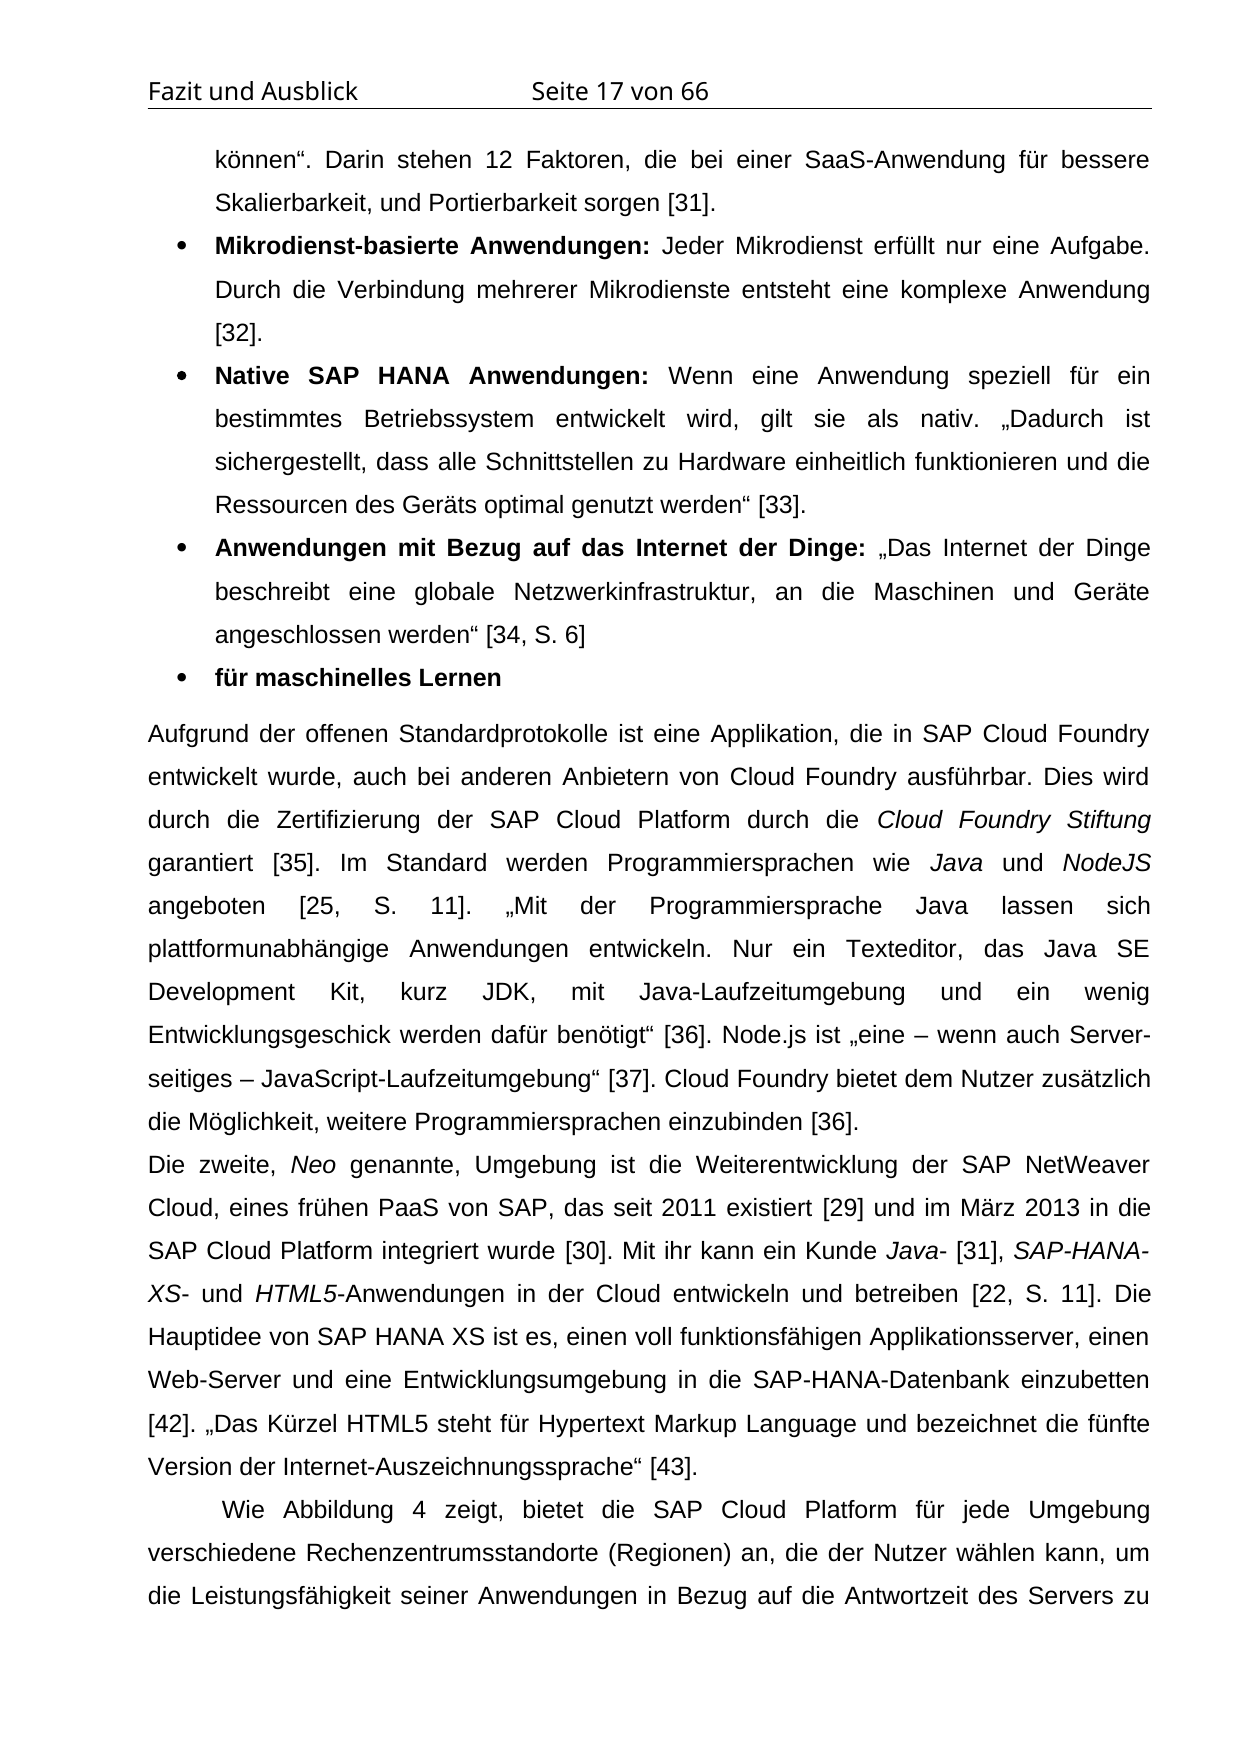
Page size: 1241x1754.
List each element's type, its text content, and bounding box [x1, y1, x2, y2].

text Die zweite, Neo genannte, Umgebung ist die Weiterentwicklung der SAP NetWeaver Cloud, eines frühen PaaS von SAP, das seit 2011 existiert und im März 2013 in die SAP Cloud Platform integriert wurde . Mit ihr kann ein Kunde Java- , SAP-HANA-XS- und HTML5-Anwendungen in der Cloud entwickeln und betreiben . Die Hauptidee von SAP HANA XS ist es, einen voll funktionsfähigen Applikationsserver, einen Web-Server und eine Entwicklungsumgebung in die SAP-HANA-Datenbank einzubetten . „Das Kürzel HTML5 steht für Hypertext Markup Language und bezeichnet die fünfte Version der Internet-Auszeichnungssprache“ . [148, 1150, 1152, 1481]
list Native SAP HANA Anwendungen: Wenn eine Anwendung speziell für ein bestimmtes Betriebssystem entwickelt wird, gilt sie als nativ. „Dadurch ist sichergestellt, dass alle Schnittstellen zu Hardware einheitlich funktionieren und die Ressourcen des Geräts optimal genutzt werden“ . [177, 361, 1152, 519]
list Anwendungen mit Bezug auf das Internet der Dinge: „Das Internet der Dinge beschreibt eine globale Netzwerkinfrastruktur, an die Maschinen und Geräte angeschlossen werden“ [177, 533, 1152, 648]
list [177, 145, 1152, 217]
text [148, 1495, 1152, 1610]
list für maschinelles Lernen [177, 663, 1152, 692]
text Aufgrund der offenen Standardprotokolle ist eine Applikation, die in SAP Cloud Foundry entwickelt wurde, auch bei anderen Anbietern von Cloud Foundry ausführbar. Dies wird durch die Zertifizierung der SAP Cloud Platform durch die Cloud Foundry Stiftung garantiert . Im Standard werden Programmiersprachen wie Java und NodeJS angeboten . „Mit der Programmiersprache Java lassen sich plattformunabhängige Anwendungen entwickeln. Nur ein Texteditor, das Java SE Development Kit, kurz JDK, mit Java-Laufzeitumgebung und ein wenig Entwicklungsgeschick werden dafür benötigt“ . Node.js ist „eine – wenn auch Server-seitiges – JavaScript-Laufzeitumgebung“ . Cloud Foundry bietet dem Nutzer zusätzlich die Möglichkeit, weitere Programmiersprachen einzubinden . [148, 719, 1152, 1136]
list Mikrodienst-basierte Anwendungen: Jeder Mikrodienst erfüllt nur eine Aufgabe. Durch die Verbindung mehrerer Mikrodienste entsteht eine komplexe Anwendung . [177, 231, 1152, 346]
